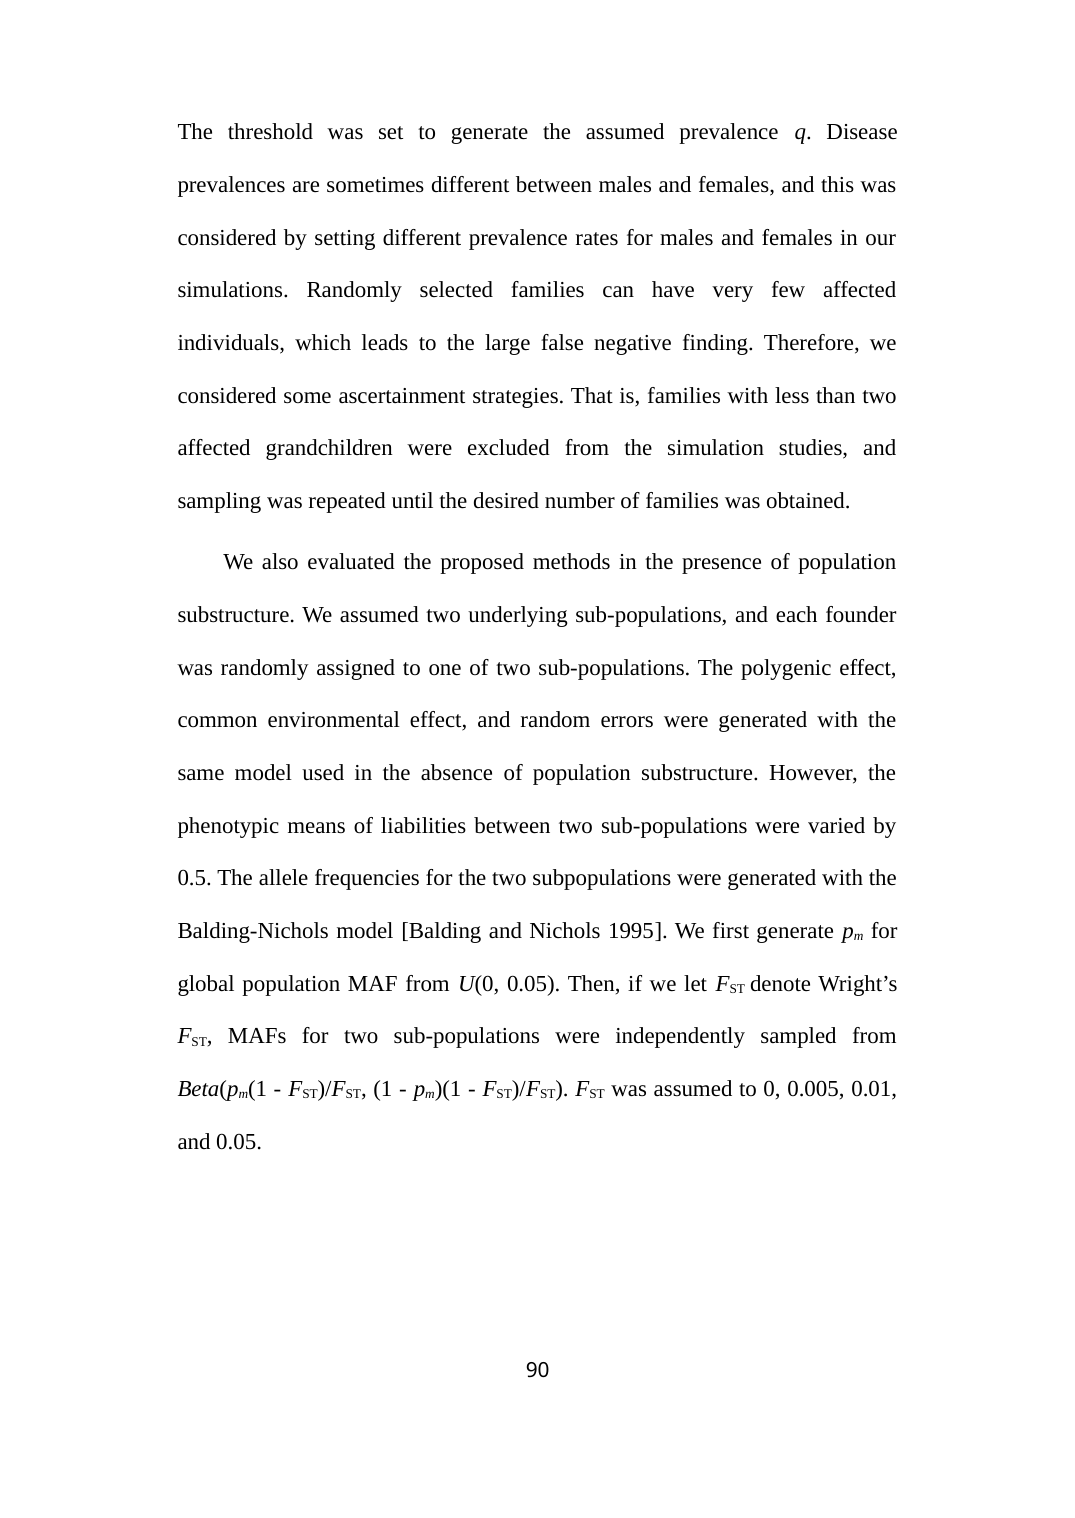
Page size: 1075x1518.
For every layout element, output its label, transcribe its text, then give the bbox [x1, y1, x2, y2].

text We also evaluated the proposed methods in the presence of population substructure. We assumed two underlying sub-populations, and each founder was randomly assigned to one of two sub-populations. The polygenic effect, common environmental effect, and random errors were generated with the same model used in the absence of population substructure. However, the phenotypic means of liabilities between two sub-populations were varied by 0.5. The allele frequencies for the two subpopulations were generated with the Balding-Nichols model [Balding and Nichols 1995]. We first generate pm for global population MAF from U(0, 0.05). Then, if we let FST denote Wright’s FST, MAFs for two sub-populations were independently sampled from Beta(pm(1 - FST)/FST, (1 - pm)(1 - FST)/FST). FST was assumed to 0, 0.005, 0.01, and 0.05. [177, 548, 898, 1154]
text The threshold was set to generate the assumed prevalence q. Disease prevalences are sometimes different between males and females, and this was considered by setting different prevalence rates for males and females in our simulations. Randomly selected families can have very few affected individuals, which leads to the large false negative finding. Therefore, we considered some ascertainment strategies. That is, families with less than two affected grandchildren were excluded from the simulation studies, and sampling was repeated until the desired number of families was obtained. [177, 118, 898, 513]
